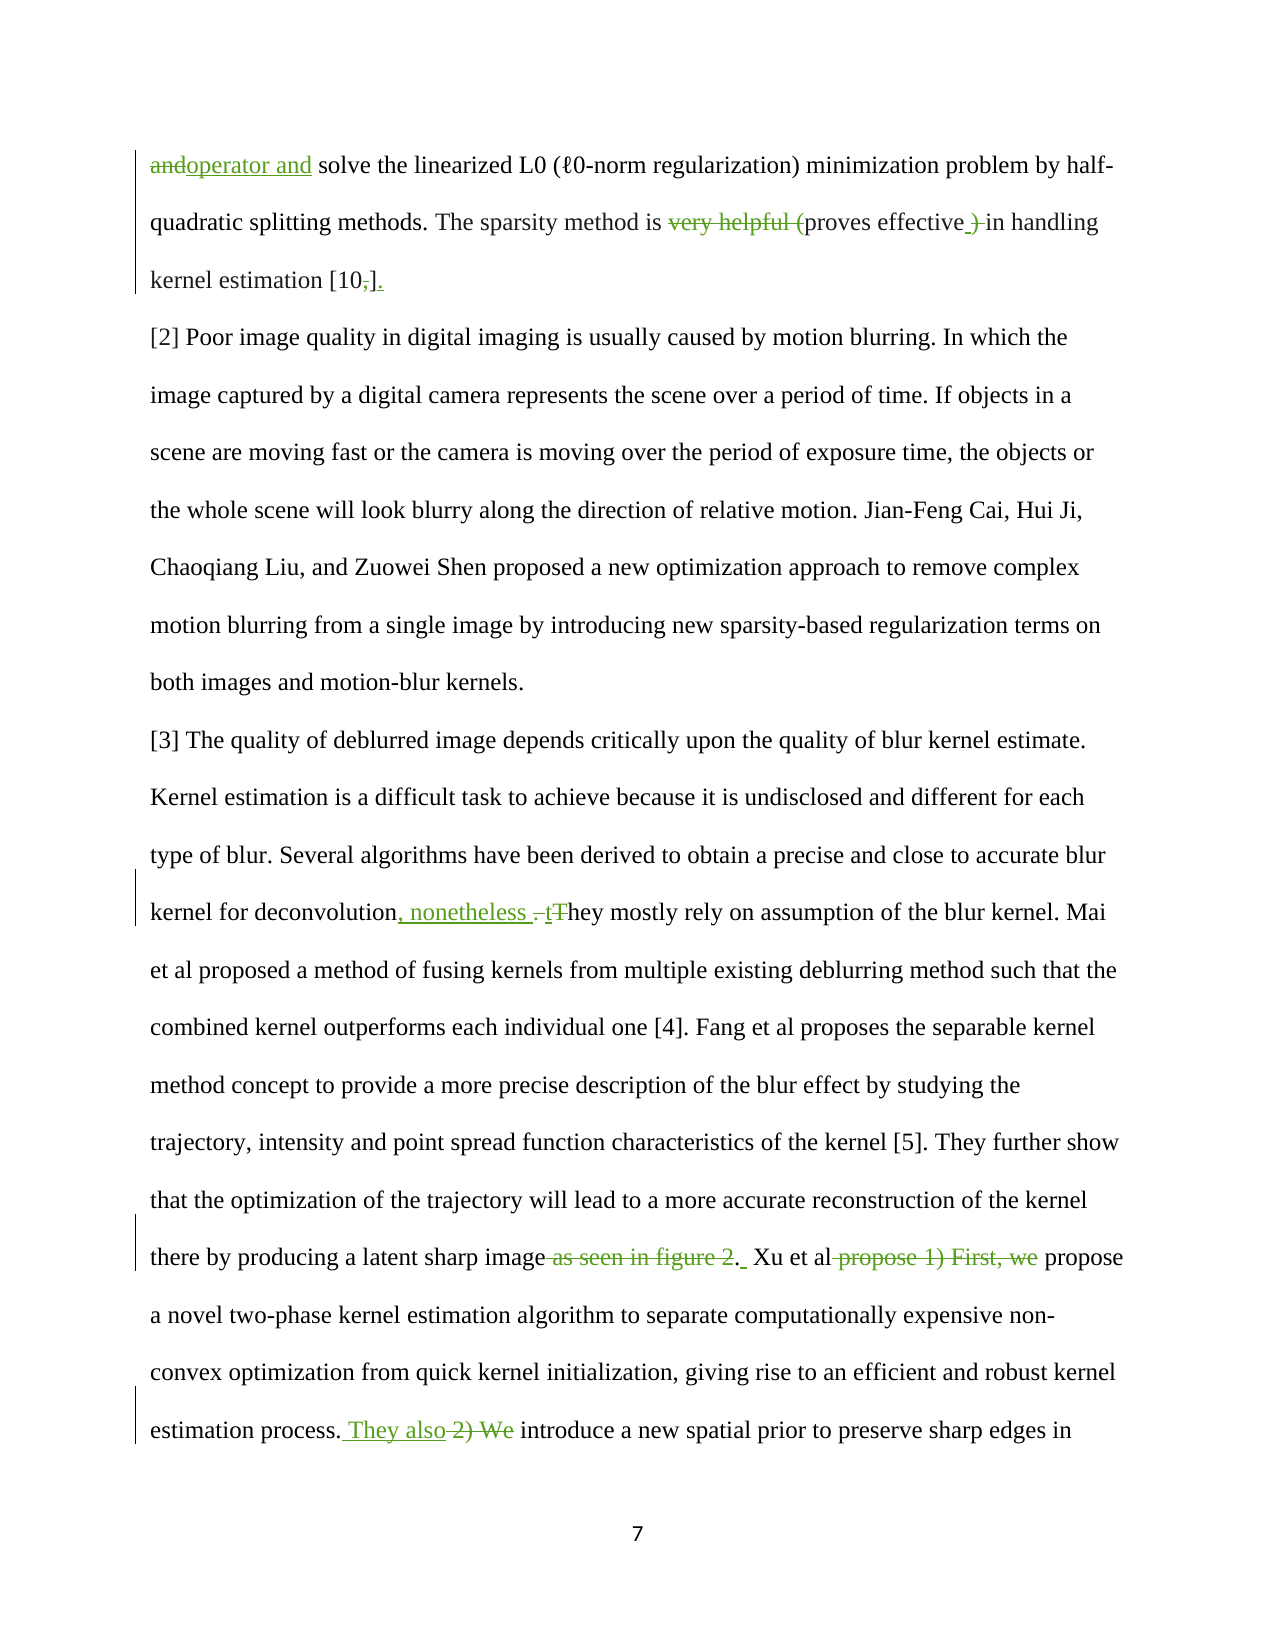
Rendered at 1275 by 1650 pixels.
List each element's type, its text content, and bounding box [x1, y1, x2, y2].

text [150, 150, 1125, 294]
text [150, 725, 1125, 1444]
text [2] Poor image quality in digital imaging is usually caused by motion blurring. In which the image captured by a digital camera represents the scene over a period of time. If objects in a scene are moving fast or the camera is moving over the period of exposure time, the objects or the whole scene will look blurry along the direction of relative motion. Jian-Feng Cai, Hui Ji, Chaoqiang Liu, and Zuowei Shen proposed a new optimization approach to remove complex motion blurring from a single image by introducing new sparsity-based regularization terms on both images and motion-blur kernels. [150, 322, 1125, 696]
